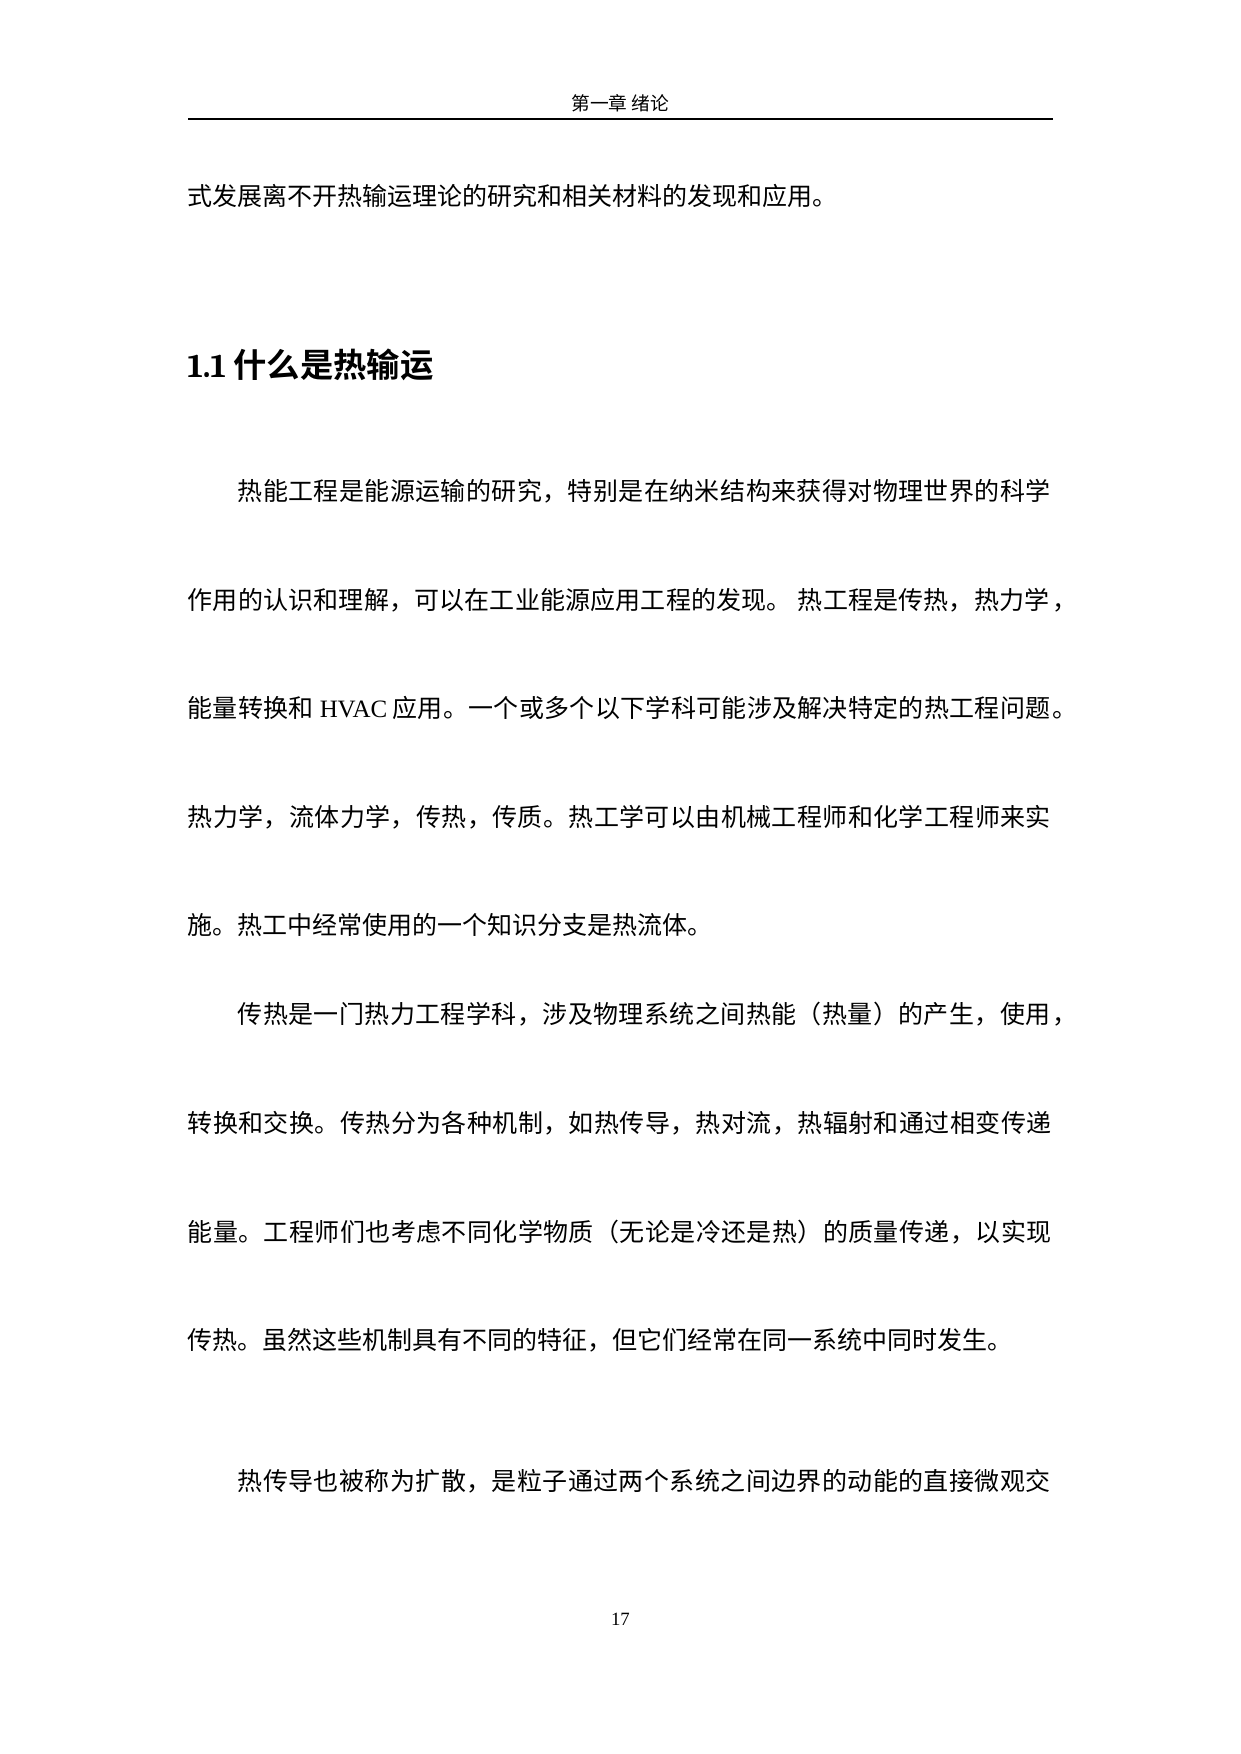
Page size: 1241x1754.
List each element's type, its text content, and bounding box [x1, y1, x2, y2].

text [187, 1447, 1053, 1512]
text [187, 162, 1053, 227]
subtitle 1.1 什么是热输运 [187, 330, 1053, 395]
text 传热是一门热力工程学科，涉及物理系统之间热能（热量）的产生，使用，转换和交换。传热分为各种机制，如热传导，热对流，热辐射和通过相变传递能量。工程师们也考虑不同化学物质（无论是冷还是热）的质量传递，以实现传热。虽然这些机制具有不同的特征，但它们经常在同一系统中同时发生。 [187, 981, 1053, 1371]
text 热能工程是能源运输的研究，特别是在纳米结构来获得对物理世界的科学作用的认识和理解，可以在工业能源应用工程的发现。 热工程是传热，热力学，能量转换和HVAC应用。一个或多个以下学科可能涉及解决特定的热工程问题。热力学，流体力学，传热，传质。热工学可以由机械工程师和化学工程师来实施。热工中经常使用的一个知识分支是热流体。 [187, 457, 1053, 956]
